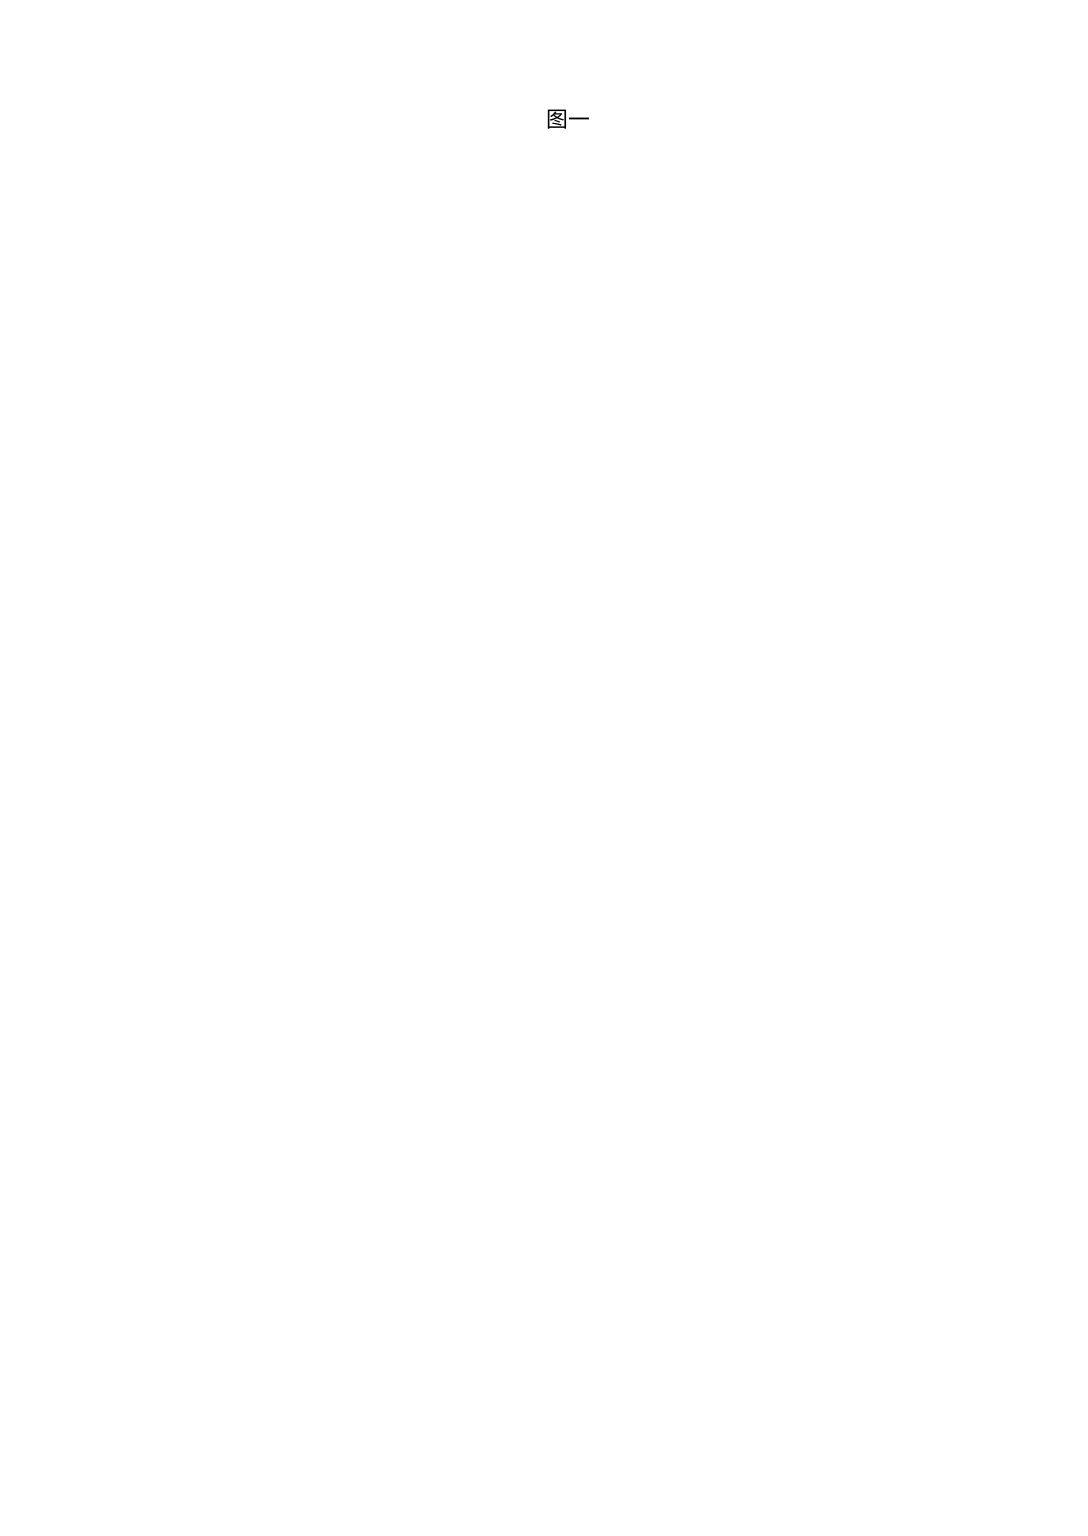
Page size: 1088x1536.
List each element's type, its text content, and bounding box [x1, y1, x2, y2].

list 图一 [143, 102, 993, 134]
